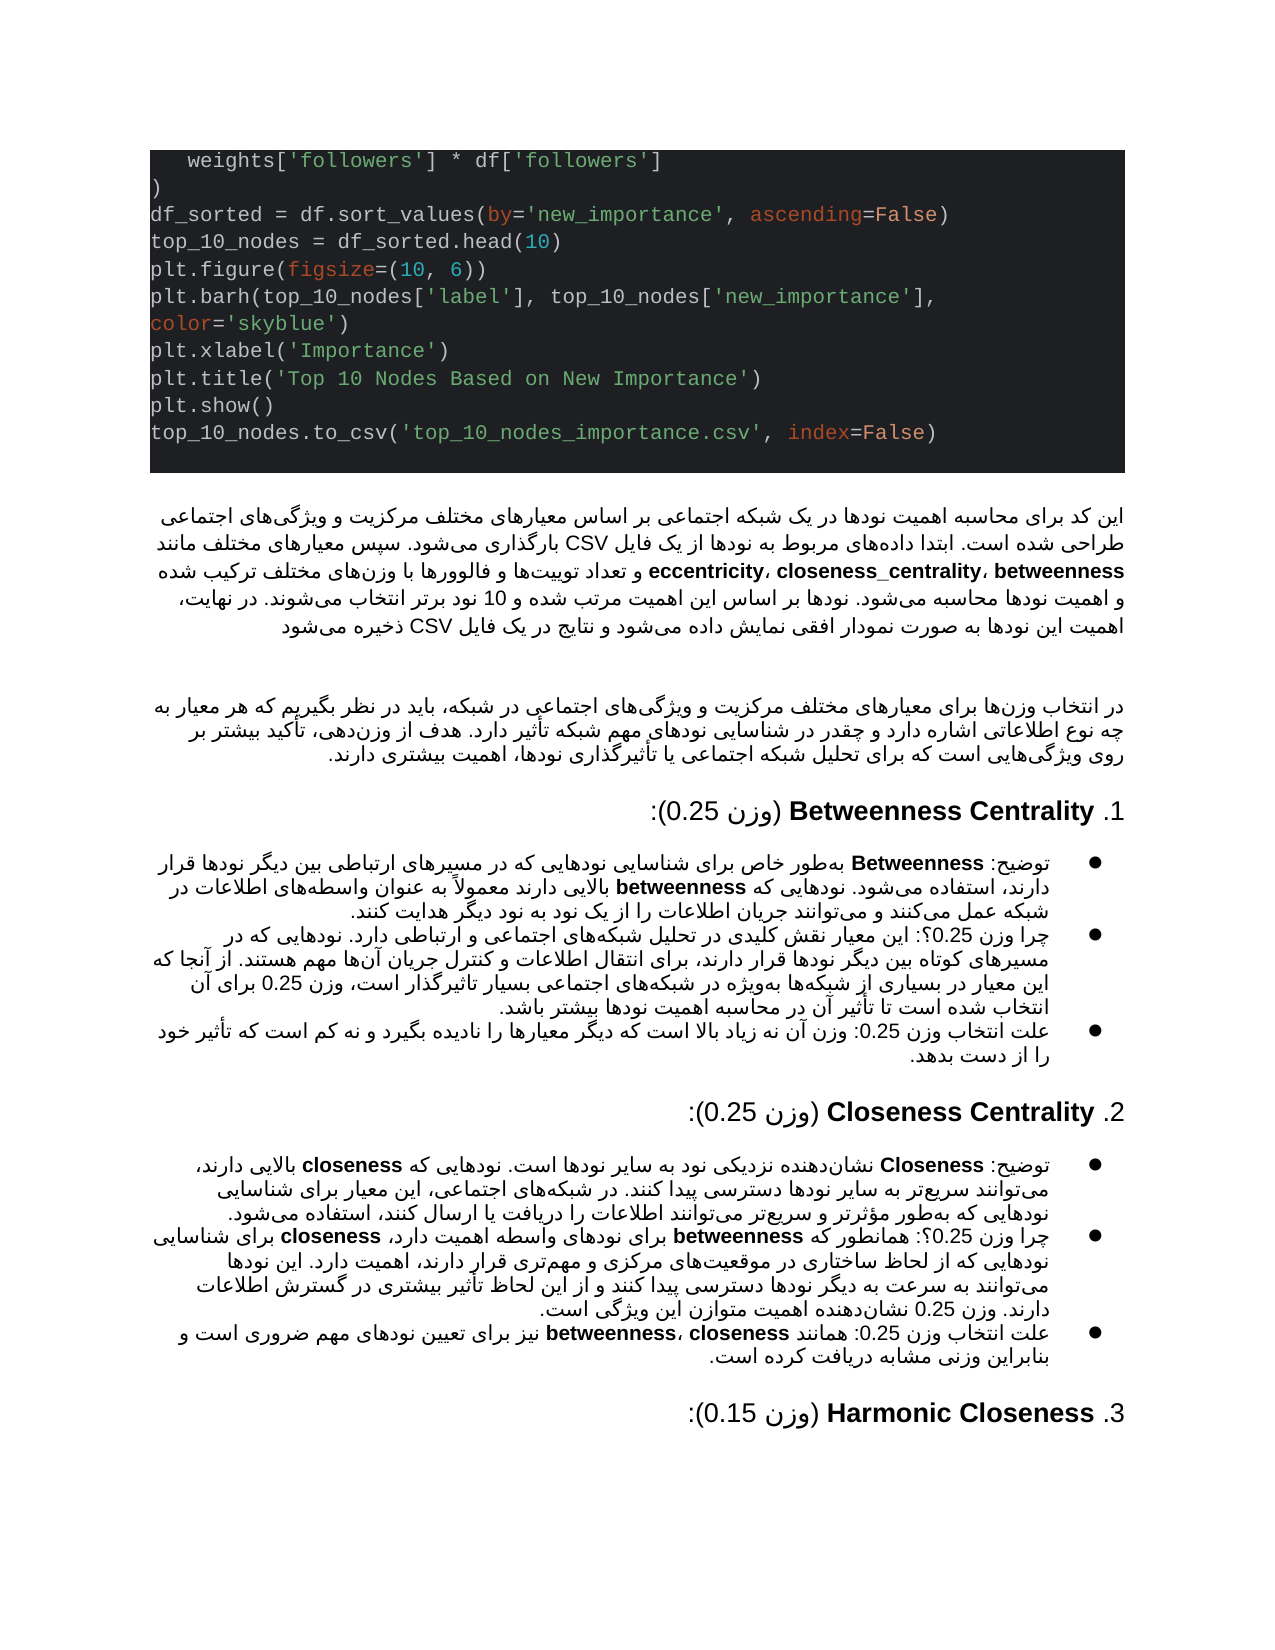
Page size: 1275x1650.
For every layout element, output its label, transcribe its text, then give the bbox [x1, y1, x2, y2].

text plt.title('Top 10 Nodes Based on New Importance') [150, 367, 1125, 391]
subtitle 1. Betweenness Centrality (وزن 0.25): [150, 795, 1125, 826]
text این کد برای محاسبه اهمیت نودها در یک شبکه اجتماعی بر اساس معیارهای مختلف مرکزیت و ویژگی‌های اجتماعی طراحی شده است. ابتدا داده‌های مربوط به نودها از یک فایل CSV بارگذاری می‌شود. سپس معیارهای مختلف مانند eccentricity، closeness_centrality، betweenness و تعداد توییت‌ها و فالوورها با وزن‌های مختلف ترکیب شده و اهمیت نودها محاسبه می‌شود. نودها بر اساس این اهمیت مرتب شده و 10 نود برتر انتخاب می‌شوند. در نهایت، اهمیت این نودها به صورت نمودار افقی نمایش داده می‌شود و نتایج در یک فایل CSV ذخیره می‌شود [150, 504, 1125, 638]
list علت انتخاب وزن 0.25: همانند betweenness، closeness نیز برای تعیین نودهای مهم ضروری است و بنابراین وزنی مشابه دریافت کرده است. [150, 1320, 1087, 1368]
list چرا وزن 0.25؟: همانطور که betweenness برای نودهای واسطه اهمیت دارد، closeness برای شناسایی نودهایی که از لحاظ ساختاری در موقعیت‌های مرکزی و مهم‌تری قرار دارند، اهمیت دارد. این نودها می‌توانند به سرعت به دیگر نودها دسترسی پیدا کنند و از این لحاظ تأثیر بیشتری در گسترش اطلاعات دارند. وزن 0.25 نشان‌دهنده اهمیت متوازن این ویژگی است. [150, 1224, 1087, 1320]
text top_10_nodes.to_csv('top_10_nodes_importance.csv', index=False) [150, 422, 1125, 446]
text plt.figure(figsize=(10, 6)) [150, 259, 1125, 282]
text weights['followers'] * df['followers'] [150, 150, 1125, 174]
subtitle 2. Closeness Centrality (وزن 0.25): [150, 1096, 1125, 1127]
text plt.show() [150, 395, 1125, 418]
text plt.barh(top_10_nodes['label'], top_10_nodes['new_importance'], color='skyblue') [150, 286, 1125, 337]
list توضیح: Betweenness به‌طور خاص برای شناسایی نودهایی که در مسیرهای ارتباطی بین دیگر نودها قرار دارند، استفاده می‌شود. نودهایی که betweenness بالایی دارند معمولاً به عنوان واسطه‌های اطلاعات در شبکه عمل می‌کنند و می‌توانند جریان اطلاعات را از یک نود به نود دیگر هدایت کنند. [150, 851, 1087, 923]
text plt.xlabel('Importance') [150, 340, 1125, 364]
subtitle 3. Harmonic Closeness (وزن 0.15): [150, 1397, 1125, 1429]
list چرا وزن 0.25؟: این معیار نقش کلیدی در تحلیل شبکه‌های اجتماعی و ارتباطی دارد. نودهایی که در مسیرهای کوتاه بین دیگر نودها قرار دارند، برای انتقال اطلاعات و کنترل جریان آن‌ها مهم هستند. از آنجا که این معیار در بسیاری از شبکه‌ها به‌ویژه در شبکه‌های اجتماعی بسیار تاثیرگذار است، وزن 0.25 برای آن انتخاب شده است تا تأثیر آن در محاسبه اهمیت نودها بیشتر باشد. [150, 923, 1087, 1019]
text در انتخاب وزن‌ها برای معیارهای مختلف مرکزیت و ویژگی‌های اجتماعی در شبکه، باید در نظر بگیریم که هر معیار به چه نوع اطلاعاتی اشاره دارد و چقدر در شناسایی نودهای مهم شبکه تأثیر دارد. هدف از وزن‌دهی، تأکید بیشتر بر روی ویژگی‌هایی است که برای تحلیل شبکه اجتماعی یا تأثیرگذاری نودها، اهمیت بیشتری دارند. [150, 694, 1125, 766]
text top_10_nodes = df_sorted.head(10) [150, 232, 1125, 255]
text df_sorted = df.sort_values(by='new_importance', ascending=False) [150, 204, 1125, 228]
text ) [150, 177, 1125, 201]
list علت انتخاب وزن 0.25: وزن آن نه زیاد بالا است که دیگر معیارها را نادیده بگیرد و نه کم است که تأثیر خود را از دست بدهد. [150, 1019, 1087, 1067]
list توضیح: Closeness نشان‌دهنده نزدیکی نود به سایر نودها است. نودهایی که closeness بالایی دارند، می‌توانند سریع‌تر به سایر نودها دسترسی پیدا کنند. در شبکه‌های اجتماعی، این معیار برای شناسایی نودهایی که به‌طور مؤثرتر و سریع‌تر می‌توانند اطلاعات را دریافت یا ارسال کنند، استفاده می‌شود. [150, 1152, 1087, 1224]
